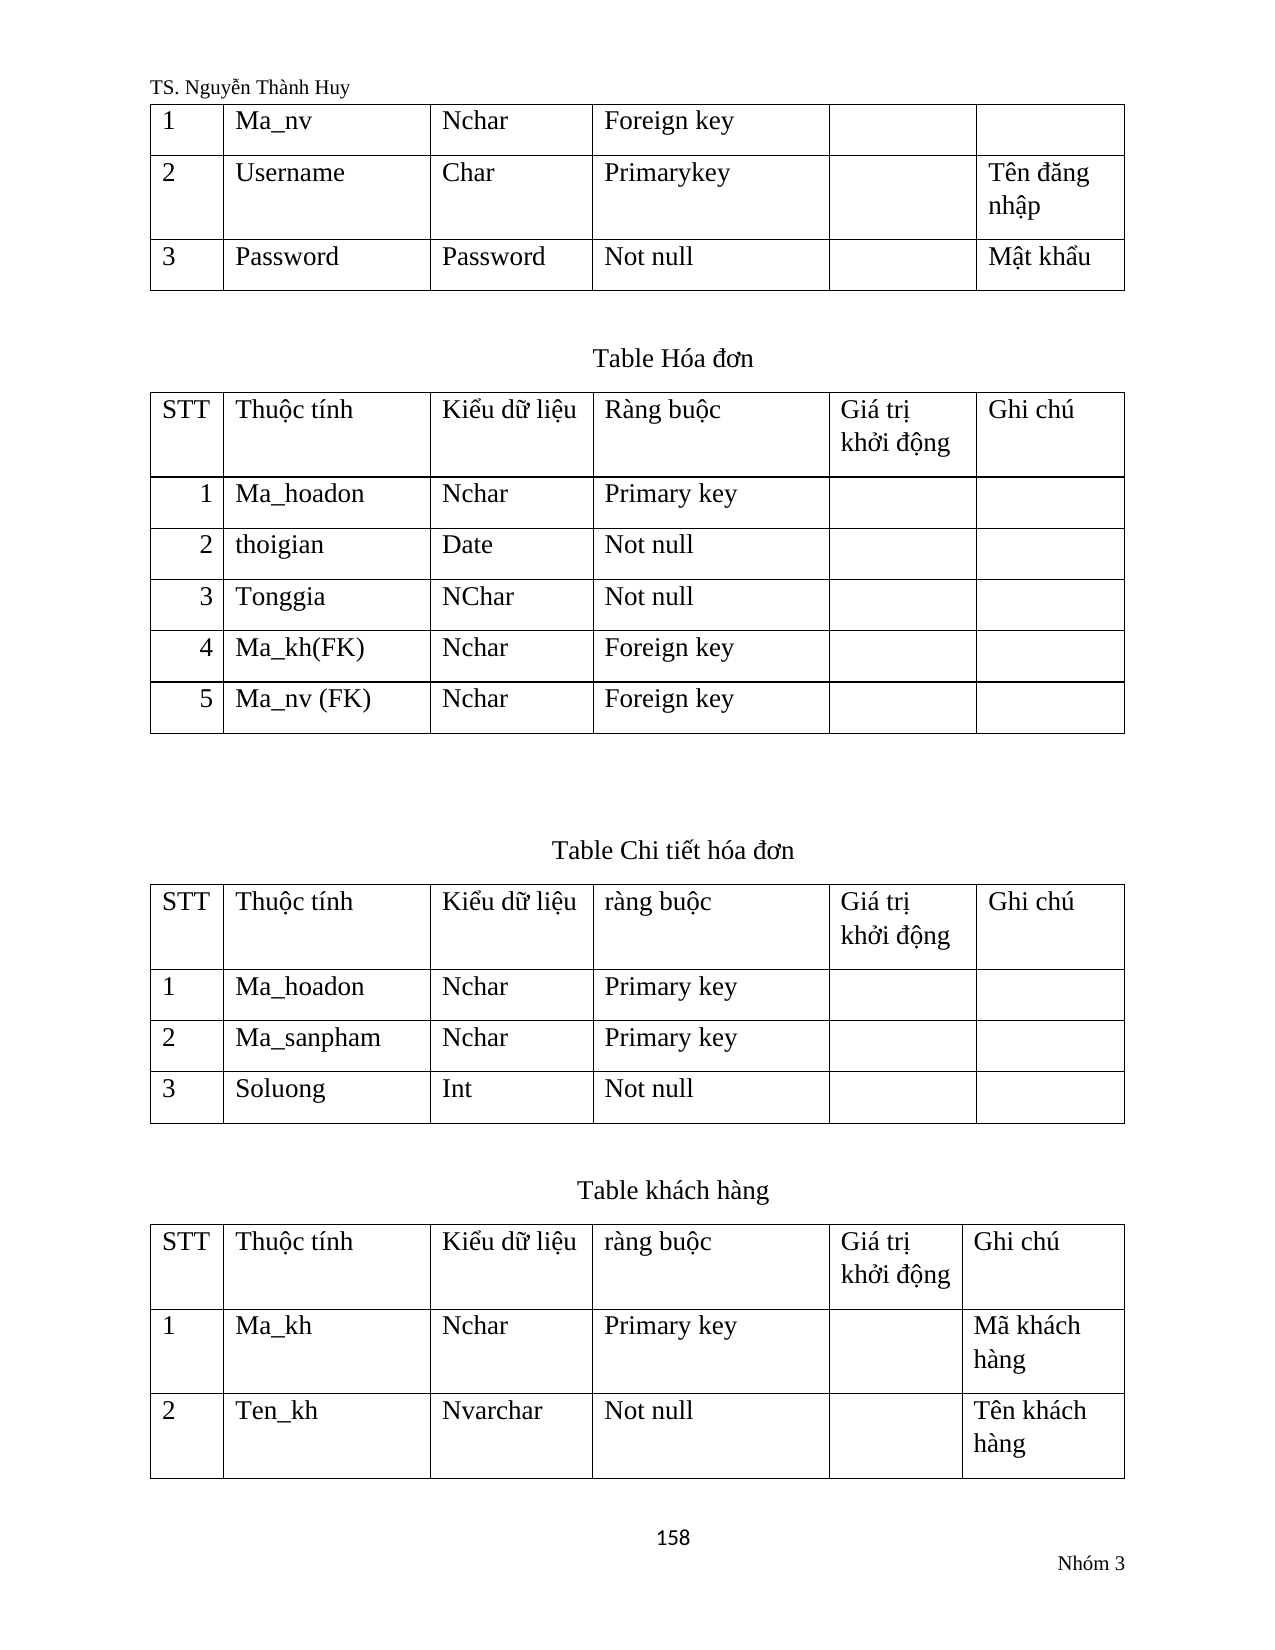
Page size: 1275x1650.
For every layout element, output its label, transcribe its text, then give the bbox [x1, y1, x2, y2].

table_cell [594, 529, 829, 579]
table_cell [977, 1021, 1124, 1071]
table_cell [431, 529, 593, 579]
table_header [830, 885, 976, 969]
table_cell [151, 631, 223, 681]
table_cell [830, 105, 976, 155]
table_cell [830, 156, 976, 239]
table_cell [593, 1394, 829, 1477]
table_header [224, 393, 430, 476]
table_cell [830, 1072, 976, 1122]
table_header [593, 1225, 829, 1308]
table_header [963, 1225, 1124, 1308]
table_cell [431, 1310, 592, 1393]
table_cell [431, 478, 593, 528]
text Table Chi tiết hóa đơn [150, 834, 1196, 865]
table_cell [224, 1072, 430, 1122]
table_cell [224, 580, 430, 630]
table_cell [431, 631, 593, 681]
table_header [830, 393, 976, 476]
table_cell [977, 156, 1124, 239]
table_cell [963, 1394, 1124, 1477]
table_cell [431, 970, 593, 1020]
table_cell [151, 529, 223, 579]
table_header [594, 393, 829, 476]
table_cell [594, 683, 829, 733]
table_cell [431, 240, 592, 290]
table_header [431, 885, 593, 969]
text Table khách hàng [150, 1174, 1196, 1205]
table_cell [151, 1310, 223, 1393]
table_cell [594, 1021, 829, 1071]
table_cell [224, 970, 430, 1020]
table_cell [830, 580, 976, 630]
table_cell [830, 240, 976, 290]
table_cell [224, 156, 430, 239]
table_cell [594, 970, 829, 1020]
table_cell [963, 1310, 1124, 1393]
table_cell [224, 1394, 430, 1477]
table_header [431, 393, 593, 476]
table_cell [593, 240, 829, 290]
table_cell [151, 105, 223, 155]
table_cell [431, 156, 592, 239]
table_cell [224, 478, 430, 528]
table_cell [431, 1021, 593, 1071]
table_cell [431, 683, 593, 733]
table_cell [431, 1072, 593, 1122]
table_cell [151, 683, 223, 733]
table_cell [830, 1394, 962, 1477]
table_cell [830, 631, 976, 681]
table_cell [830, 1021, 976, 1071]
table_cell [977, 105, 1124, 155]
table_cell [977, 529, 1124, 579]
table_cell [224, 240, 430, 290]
text Table Hóa đơn [150, 342, 1196, 373]
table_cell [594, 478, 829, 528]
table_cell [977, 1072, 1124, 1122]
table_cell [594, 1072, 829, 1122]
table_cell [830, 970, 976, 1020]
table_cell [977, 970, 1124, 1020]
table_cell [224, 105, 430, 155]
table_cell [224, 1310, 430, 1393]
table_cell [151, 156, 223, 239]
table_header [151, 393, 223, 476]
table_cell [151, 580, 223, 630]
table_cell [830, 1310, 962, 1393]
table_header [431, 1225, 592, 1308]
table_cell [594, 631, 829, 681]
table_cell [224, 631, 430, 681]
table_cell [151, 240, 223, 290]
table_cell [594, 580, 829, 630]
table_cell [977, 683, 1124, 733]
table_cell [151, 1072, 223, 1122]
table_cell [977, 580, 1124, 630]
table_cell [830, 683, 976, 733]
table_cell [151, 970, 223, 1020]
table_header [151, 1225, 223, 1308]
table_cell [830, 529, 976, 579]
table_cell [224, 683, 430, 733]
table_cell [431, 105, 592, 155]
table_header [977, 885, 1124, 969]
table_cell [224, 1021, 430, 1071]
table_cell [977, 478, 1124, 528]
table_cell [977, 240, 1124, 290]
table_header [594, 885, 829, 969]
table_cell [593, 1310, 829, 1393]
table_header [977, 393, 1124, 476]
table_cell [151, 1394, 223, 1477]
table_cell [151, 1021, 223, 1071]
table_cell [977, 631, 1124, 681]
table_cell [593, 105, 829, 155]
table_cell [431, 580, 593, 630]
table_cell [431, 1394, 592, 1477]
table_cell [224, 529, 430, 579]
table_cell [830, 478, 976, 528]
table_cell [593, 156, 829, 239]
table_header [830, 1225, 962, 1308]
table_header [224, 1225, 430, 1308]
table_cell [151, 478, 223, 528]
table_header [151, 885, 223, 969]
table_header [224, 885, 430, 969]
